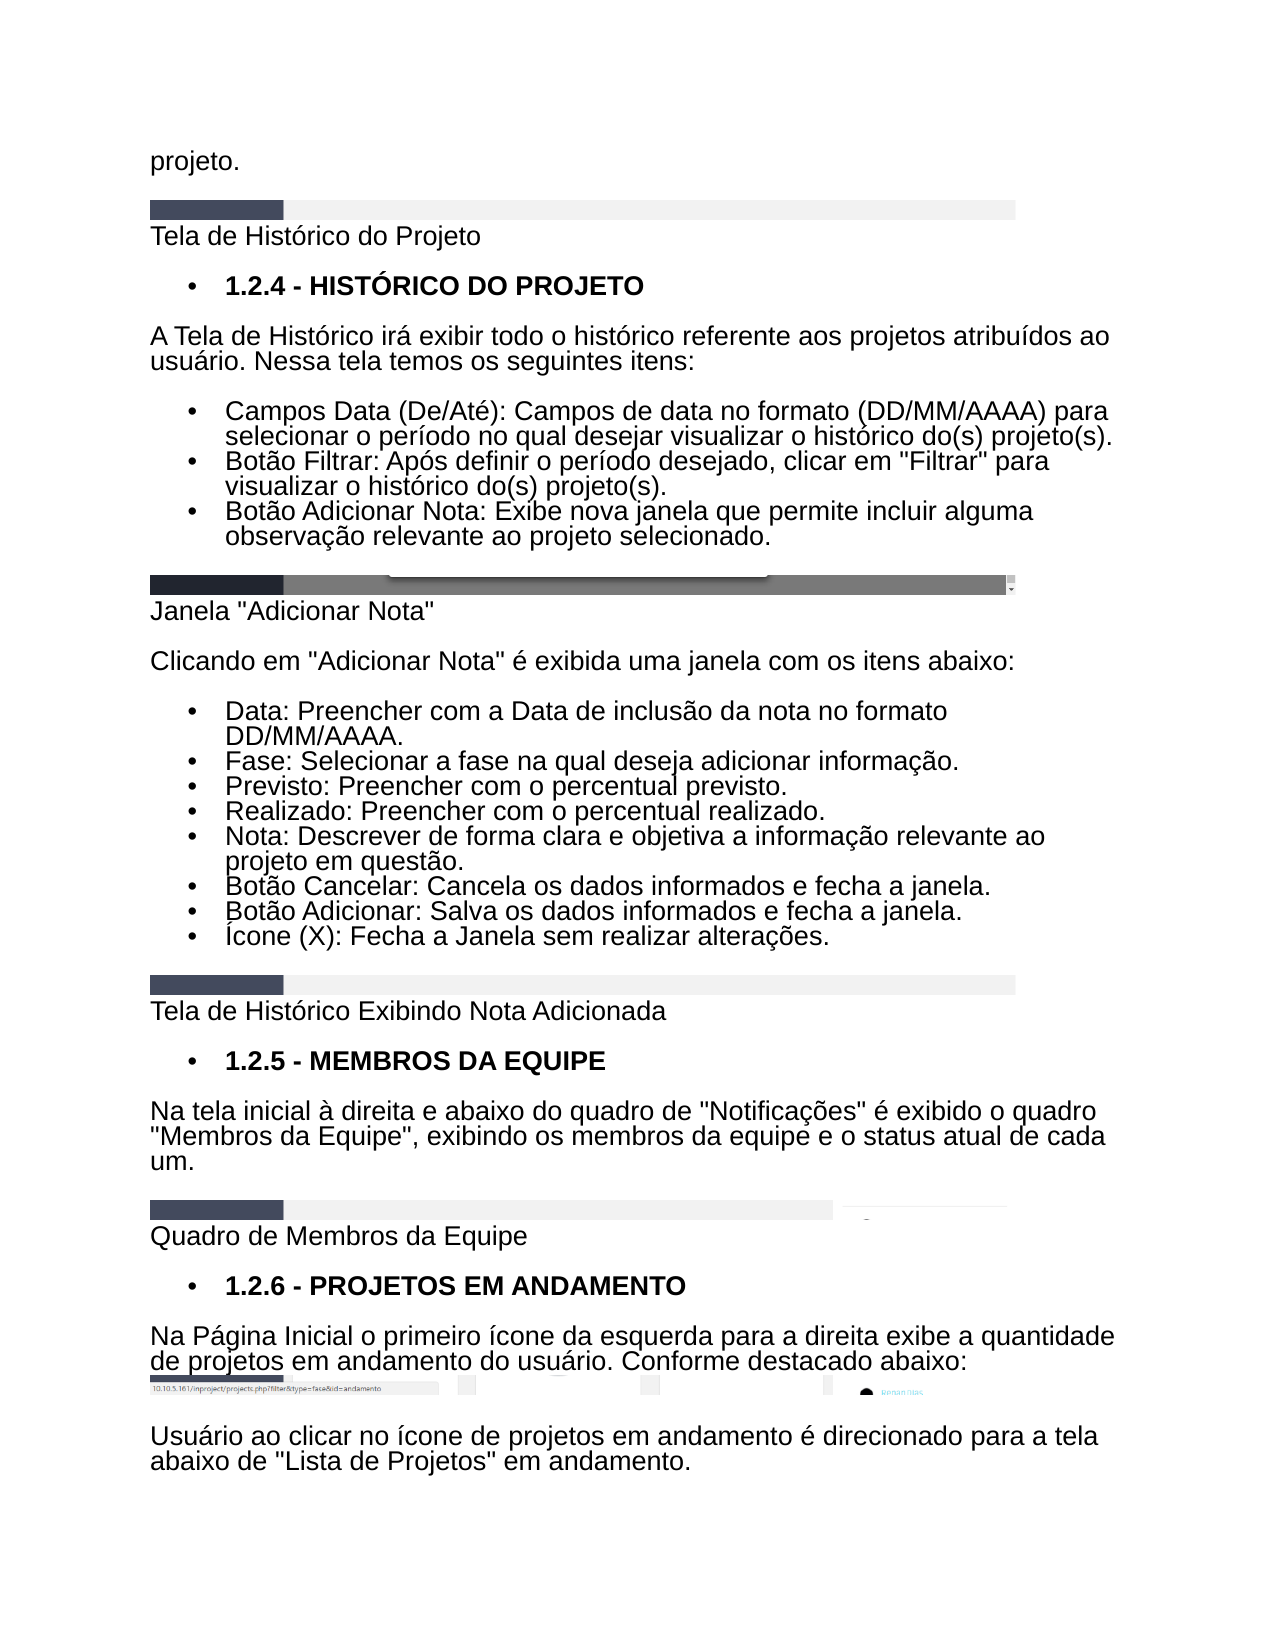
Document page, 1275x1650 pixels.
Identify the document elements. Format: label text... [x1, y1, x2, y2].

list 1.2.4 - HISTÓRICO DO PROJETO [187, 275, 1125, 300]
text Quadro de Membros da Equipe [150, 1225, 1125, 1250]
list Data: Preencher com a Data de inclusão da nota no formato DD/MM/AAAA. [187, 700, 1125, 750]
list Botão Cancelar: Cancela os dados informados e fecha a janela. [187, 875, 1125, 900]
text A Tela de Histórico irá exibir todo o histórico referente aos projetos atribuídos ao usuário. Nessa tela temos os seguintes itens: [150, 325, 1125, 375]
text Tela de Histórico Exibindo Nota Adicionada [150, 1000, 1125, 1025]
list Realizado: Preencher com o percentual realizado. [187, 800, 1125, 825]
text Usuário ao clicar no ícone de projetos em andamento é direcionado para a tela abaixo de "Lista de Projetos" em andamento. [150, 1425, 1125, 1475]
list Botão Adicionar: Salva os dados informados e fecha a janela. [187, 900, 1125, 925]
list Botão Adicionar Nota: Exibe nova janela que permite incluir alguma observação relevante ao projeto selecionado. [187, 500, 1125, 550]
list 1.2.5 - MEMBROS DA EQUIPE [187, 1050, 1125, 1075]
text Clicando em "Adicionar Nota" é exibida uma janela com os itens abaixo: [150, 650, 1125, 675]
list Fase: Selecionar a fase na qual deseja adicionar informação. [187, 750, 1125, 775]
text Na Página Inicial o primeiro ícone da esquerda para a direita exibe a quantidade de projetos em andamento do usuário. Conforme destacado abaixo: [150, 1325, 1125, 1375]
text Tela de Histórico do Projeto [150, 225, 1125, 250]
list 1.2.6 - PROJETOS EM ANDAMENTO [187, 1275, 1125, 1300]
list Campos Data (De/Até): Campos de data no formato (DD/MM/AAAA) para selecionar o período no qual desejar visualizar o histórico do(s) projeto(s). [187, 400, 1125, 450]
list Ícone (X): Fecha a Janela sem realizar alterações. [329, 925, 1125, 950]
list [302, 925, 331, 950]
list Botão Filtrar: Após definir o período desejado, clicar em "Filtrar" para visualizar o histórico do(s) projeto(s). [187, 450, 1125, 500]
text Janela "Adicionar Nota" [150, 600, 1125, 625]
text Na tela inicial à direita e abaixo do quadro de "Notificações" é exibido o quadro "Membros da Equipe", exibindo os membros da equipe e o status atual de cada um. [150, 1100, 1125, 1175]
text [150, 150, 1125, 175]
list Previsto: Preencher com o percentual previsto. [187, 775, 1125, 800]
list Nota: Descrever de forma clara e objetiva a informação relevante ao projeto em questão. [187, 825, 1125, 875]
